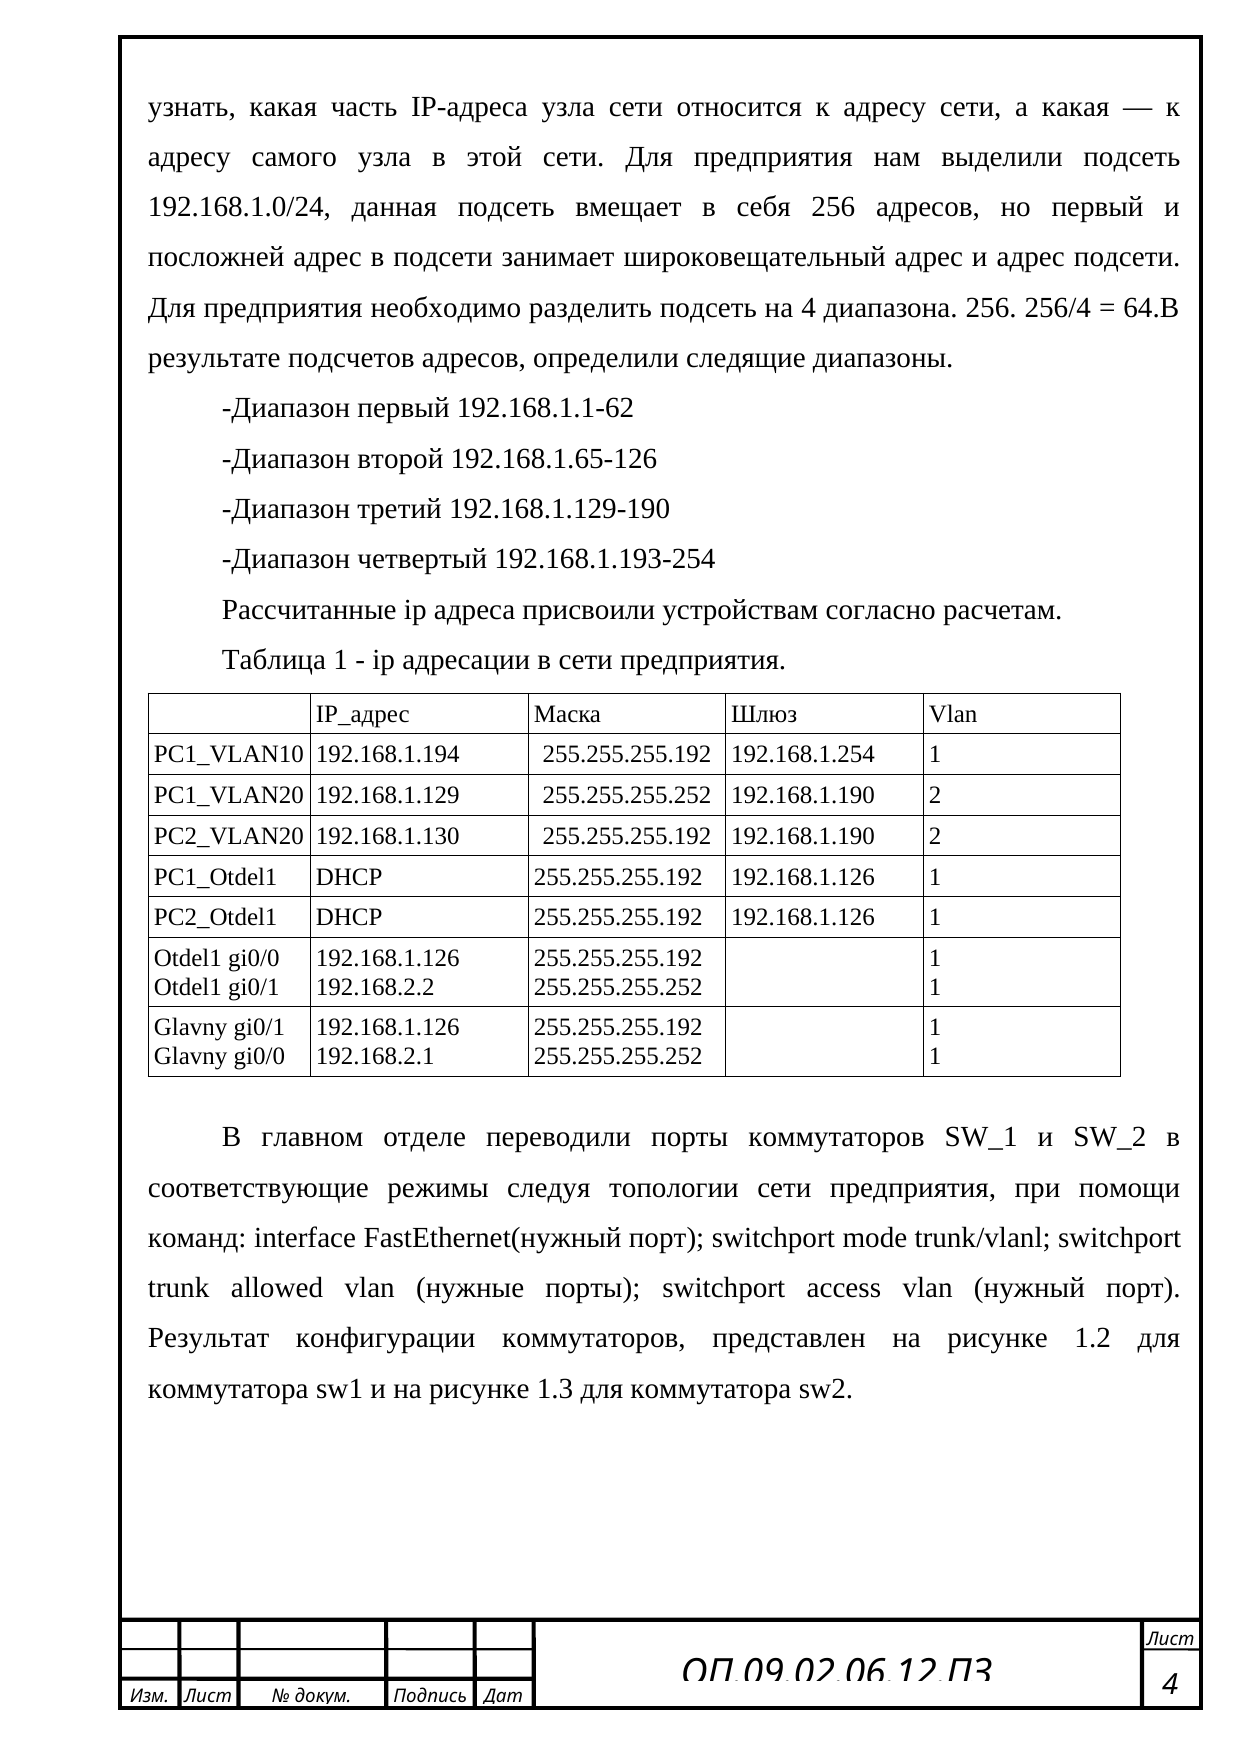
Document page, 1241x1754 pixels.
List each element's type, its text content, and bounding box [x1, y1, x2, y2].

table_cell Otdel1 gi0/0 Otdel1 gi0/1 [149, 938, 310, 1006]
table_cell 192.168.1.126 [726, 856, 923, 896]
table_cell 1 1 [924, 1007, 1120, 1076]
table_cell 255.255.255.192 [529, 734, 725, 774]
table_cell DHCP [311, 897, 528, 937]
table_cell PC1_VLAN10 [149, 734, 310, 774]
table_cell 192.168.1.126 192.168.2.1 [311, 1007, 528, 1076]
text В главном отделе переводили порты коммутаторов SW_1 и SW_2 в соответствующие режимы следуя топологии сети предприятия, при помощи команд: interface FastEthernet(нужный порт); switchport mode trunk/vlanl; switchport trunk allowed vlan (нужные порты); switchport access vlan (нужный порт). Результат конфигурации коммутаторов, представлен на рисунке 1.2 для коммутатора sw1 и на рисунке 1.3 для коммутатора sw2. [148, 1119, 1181, 1404]
table_cell DHCP [311, 856, 528, 896]
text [148, 89, 1181, 374]
table_cell 1 [924, 734, 1120, 774]
table_cell 192.168.1.194 [311, 734, 528, 774]
table_cell 1 [924, 897, 1120, 937]
table_cell 2 [924, 775, 1120, 814]
table_cell 255.255.255.192 255.255.255.252 [529, 1007, 725, 1076]
table_cell 255.255.255.252 [529, 775, 725, 814]
text -Диапазон первый 192.168.1.1-62 [148, 391, 1181, 424]
table_header [149, 694, 310, 733]
text -Диапазон третий 192.168.1.129-190 [148, 491, 1181, 525]
table_cell PC2_Otdel1 [149, 897, 310, 937]
table_cell 255.255.255.192 255.255.255.252 [529, 938, 725, 1006]
table_cell 192.168.1.129 [311, 775, 528, 814]
text -Диапазон второй 192.168.1.65-126 [148, 441, 1181, 474]
text Таблица 1 - ip адресации в сети предприятия. [148, 642, 1181, 676]
table_header Маска [529, 694, 725, 733]
text Рассчитанные ip адреса присвоили устройствам согласно расчетам. [148, 592, 1181, 625]
table_cell Glavny gi0/1 Glavny gi0/0 [149, 1007, 310, 1076]
table_cell 255.255.255.192 [529, 816, 725, 855]
table_header Шлюз [726, 694, 923, 733]
table_cell 255.255.255.192 [529, 856, 725, 896]
table_cell 1 1 [924, 938, 1120, 1006]
table_header IP_адрес [311, 694, 528, 733]
table_cell 192.168.1.190 [726, 816, 923, 855]
table_cell 192.168.1.190 [726, 775, 923, 814]
table_cell [726, 1007, 923, 1076]
table_cell 255.255.255.192 [529, 897, 725, 937]
text -Диапазон четвертый 192.168.1.193-254 [148, 541, 1181, 575]
table_cell 192.168.1.126 [726, 897, 923, 937]
table_header Vlan [924, 694, 1120, 733]
table_cell 192.168.1.126 192.168.2.2 [311, 938, 528, 1006]
table_cell PC1_VLAN20 [149, 775, 310, 814]
table_cell PC2_VLAN20 [149, 816, 310, 855]
table_cell 192.168.1.254 [726, 734, 923, 774]
table_cell [726, 938, 923, 1006]
table_cell 2 [924, 816, 1120, 855]
table_cell PC1_Otdel1 [149, 856, 310, 896]
table_cell 192.168.1.130 [311, 816, 528, 855]
table_cell 1 [924, 856, 1120, 896]
